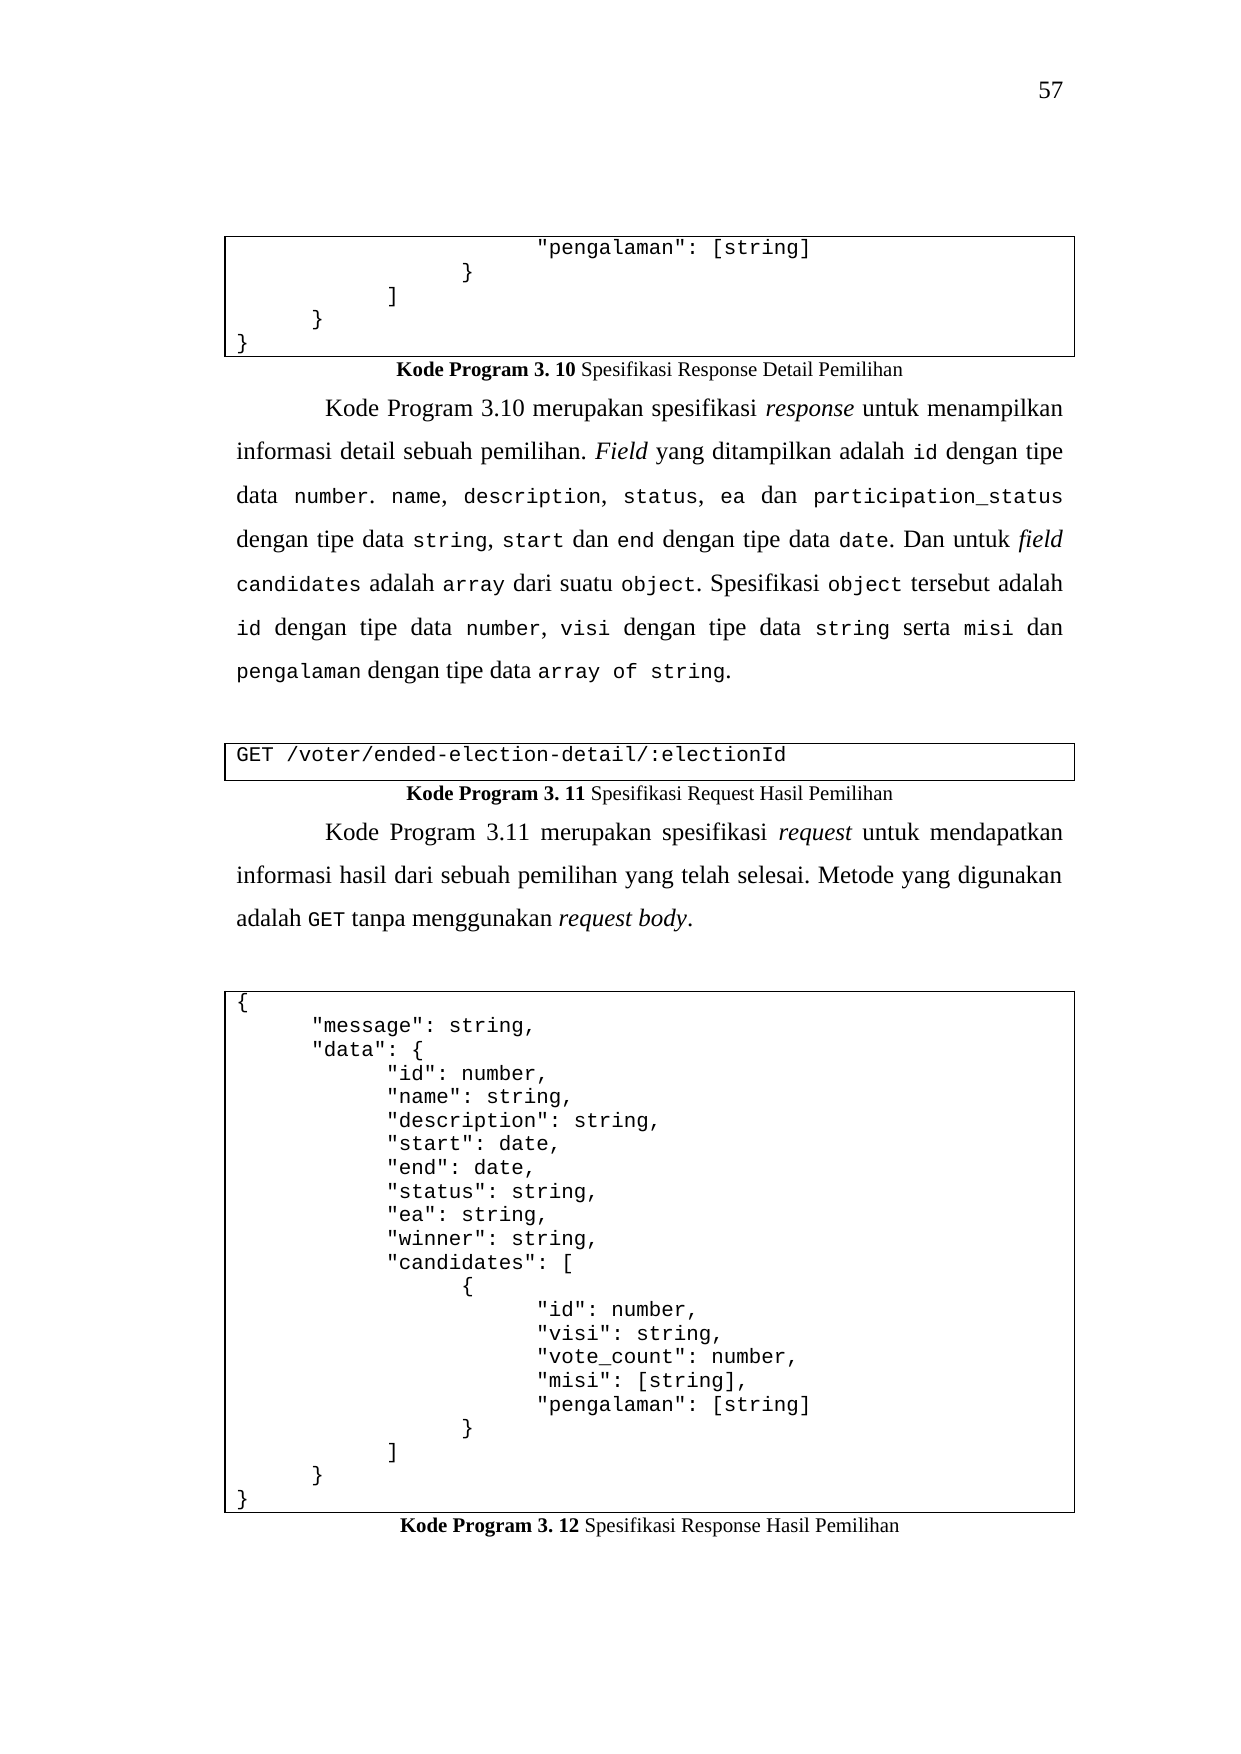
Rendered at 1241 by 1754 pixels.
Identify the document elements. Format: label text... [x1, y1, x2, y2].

table_header { "message": string, "data": { "id": number, "name": string, "description": string, "start": date, "end": date, "status": string, "ea": string, "winner": string, "candidates": [ { "id": number, "visi": string, "vote_count": number, "misi": [string], "pengalaman": [string] } ] } } [226, 992, 1074, 1512]
table_header GET /voter/ended-election-detail/:electionId [226, 744, 1074, 780]
text Kode Program 3.11 merupakan spesifikasi request untuk mendapatkan informasi hasil dari sebuah pemilihan yang telah selesai. Metode yang digunakan adalah GET tanpa menggunakan request body. [236, 817, 1063, 933]
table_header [226, 237, 1074, 356]
text Kode Program 3.10 merupakan spesifikasi response untuk menampilkan informasi detail sebuah pemilihan. Field yang ditampilkan adalah id dengan tipe data number. name, description, status, ea dan participation_status dengan tipe data string, start dan end dengan tipe data date. Dan untuk field candidates adalah array dari suatu object. Spesifikasi object tersebut adalah id dengan tipe data number, visi dengan tipe data string serta misi dan pengalaman dengan tipe data array of string. [236, 393, 1063, 685]
text Kode Program 3. 10 Spesifikasi Response Detail Pemilihan [236, 357, 1063, 381]
text Kode Program 3. 11 Spesifikasi Request Hasil Pemilihan [236, 781, 1063, 805]
text Kode Program 3. 12 Spesifikasi Response Hasil Pemilihan [236, 1513, 1063, 1537]
